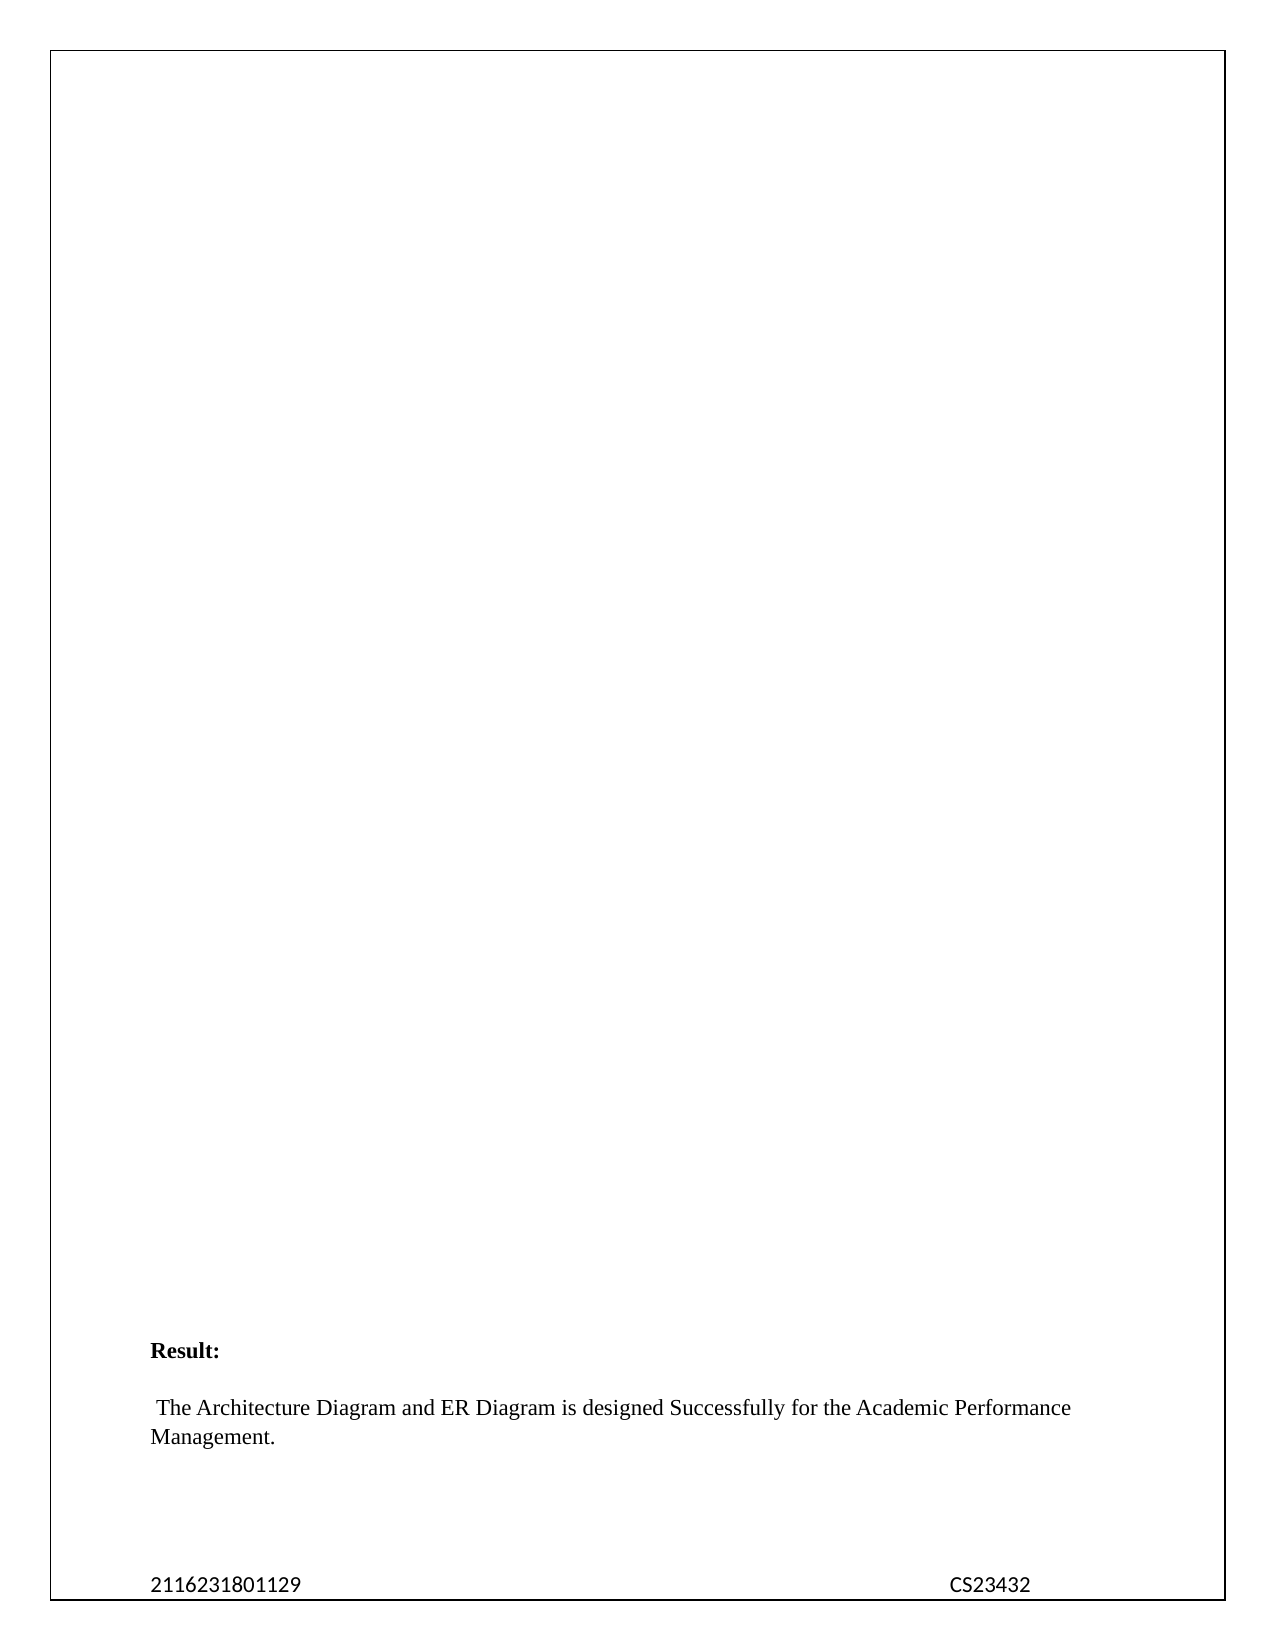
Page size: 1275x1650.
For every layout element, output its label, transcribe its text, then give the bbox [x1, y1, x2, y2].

text The Architecture Diagram and ER Diagram is designed Successfully for the Academic Performance Management. [150, 1394, 1131, 1449]
text Result: [150, 1337, 1131, 1364]
